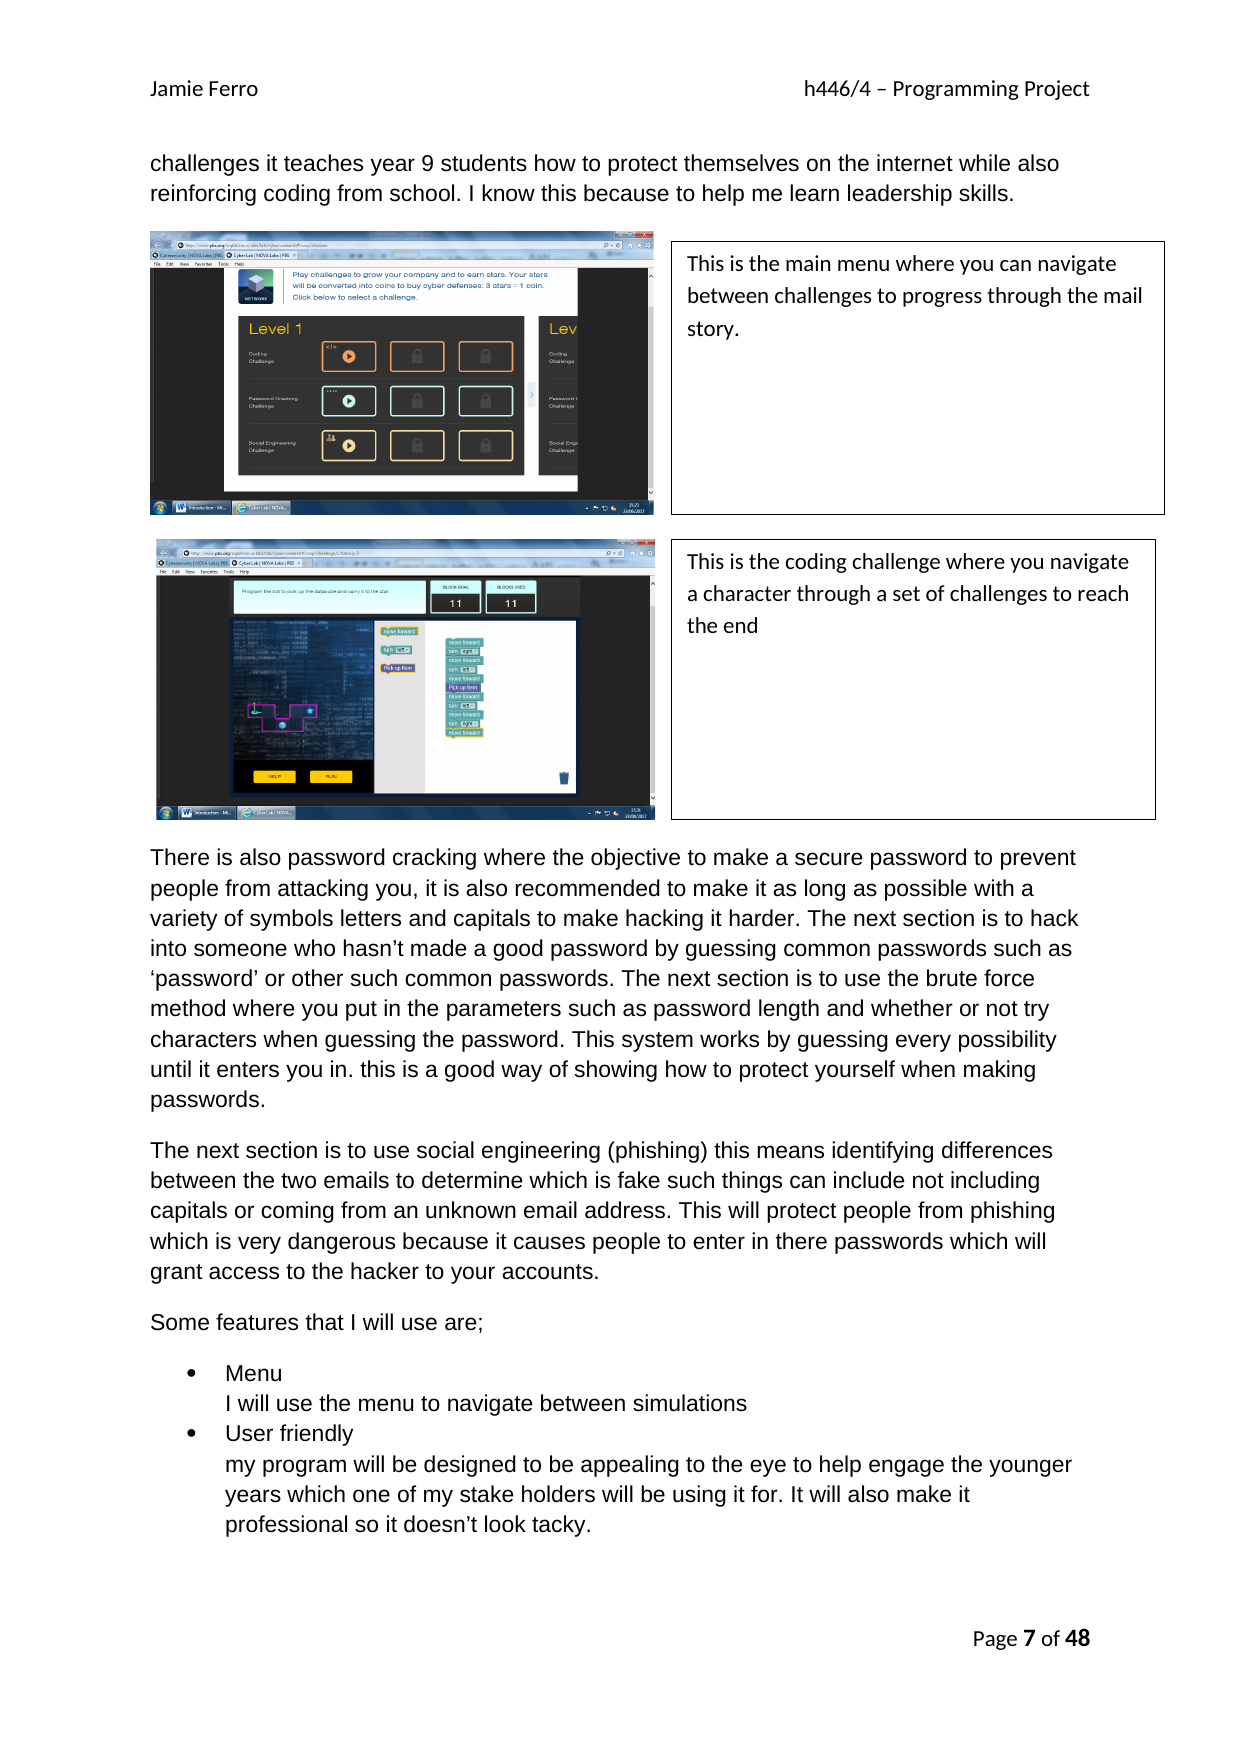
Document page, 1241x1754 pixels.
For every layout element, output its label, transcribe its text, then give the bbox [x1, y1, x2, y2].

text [150, 150, 1090, 207]
list User friendly my program will be designed to be appealing to the eye to help engage the younger years which one of my stake holders will be using it for. It will also make it professional so it doesn’t look tacky. [187, 1420, 1090, 1537]
text The next section is to use social engineering (phishing) this means identifying differences between the two emails to determine which is fake such things can include not including capitals or coming from an unknown email address. This will protect people from phishing which is very dangerous because it causes people to enter in there passwords which will grant access to the hacker to your accounts. [150, 1137, 1090, 1284]
picture [156, 539, 656, 820]
text Some features that I will use are; [150, 1309, 1090, 1335]
picture [150, 231, 654, 515]
list Menu I will use the menu to navigate between simulations [187, 1360, 1090, 1417]
text There is also password cracking where the objective to make a secure password to prevent people from attacking you, it is also recommended to make it as long as possible with a variety of symbols letters and capitals to make hacking it harder. The next section is to hack into someone who hasn’t made a good password by guessing common passwords such as ‘password’ or other such common passwords. The next section is to use the brute force method where you put in the parameters such as password length and whether or not try characters when guessing the password. This system works by guessing every possibility until it enters you in. this is a good way of showing how to protect yourself when making passwords. [150, 844, 1090, 1112]
